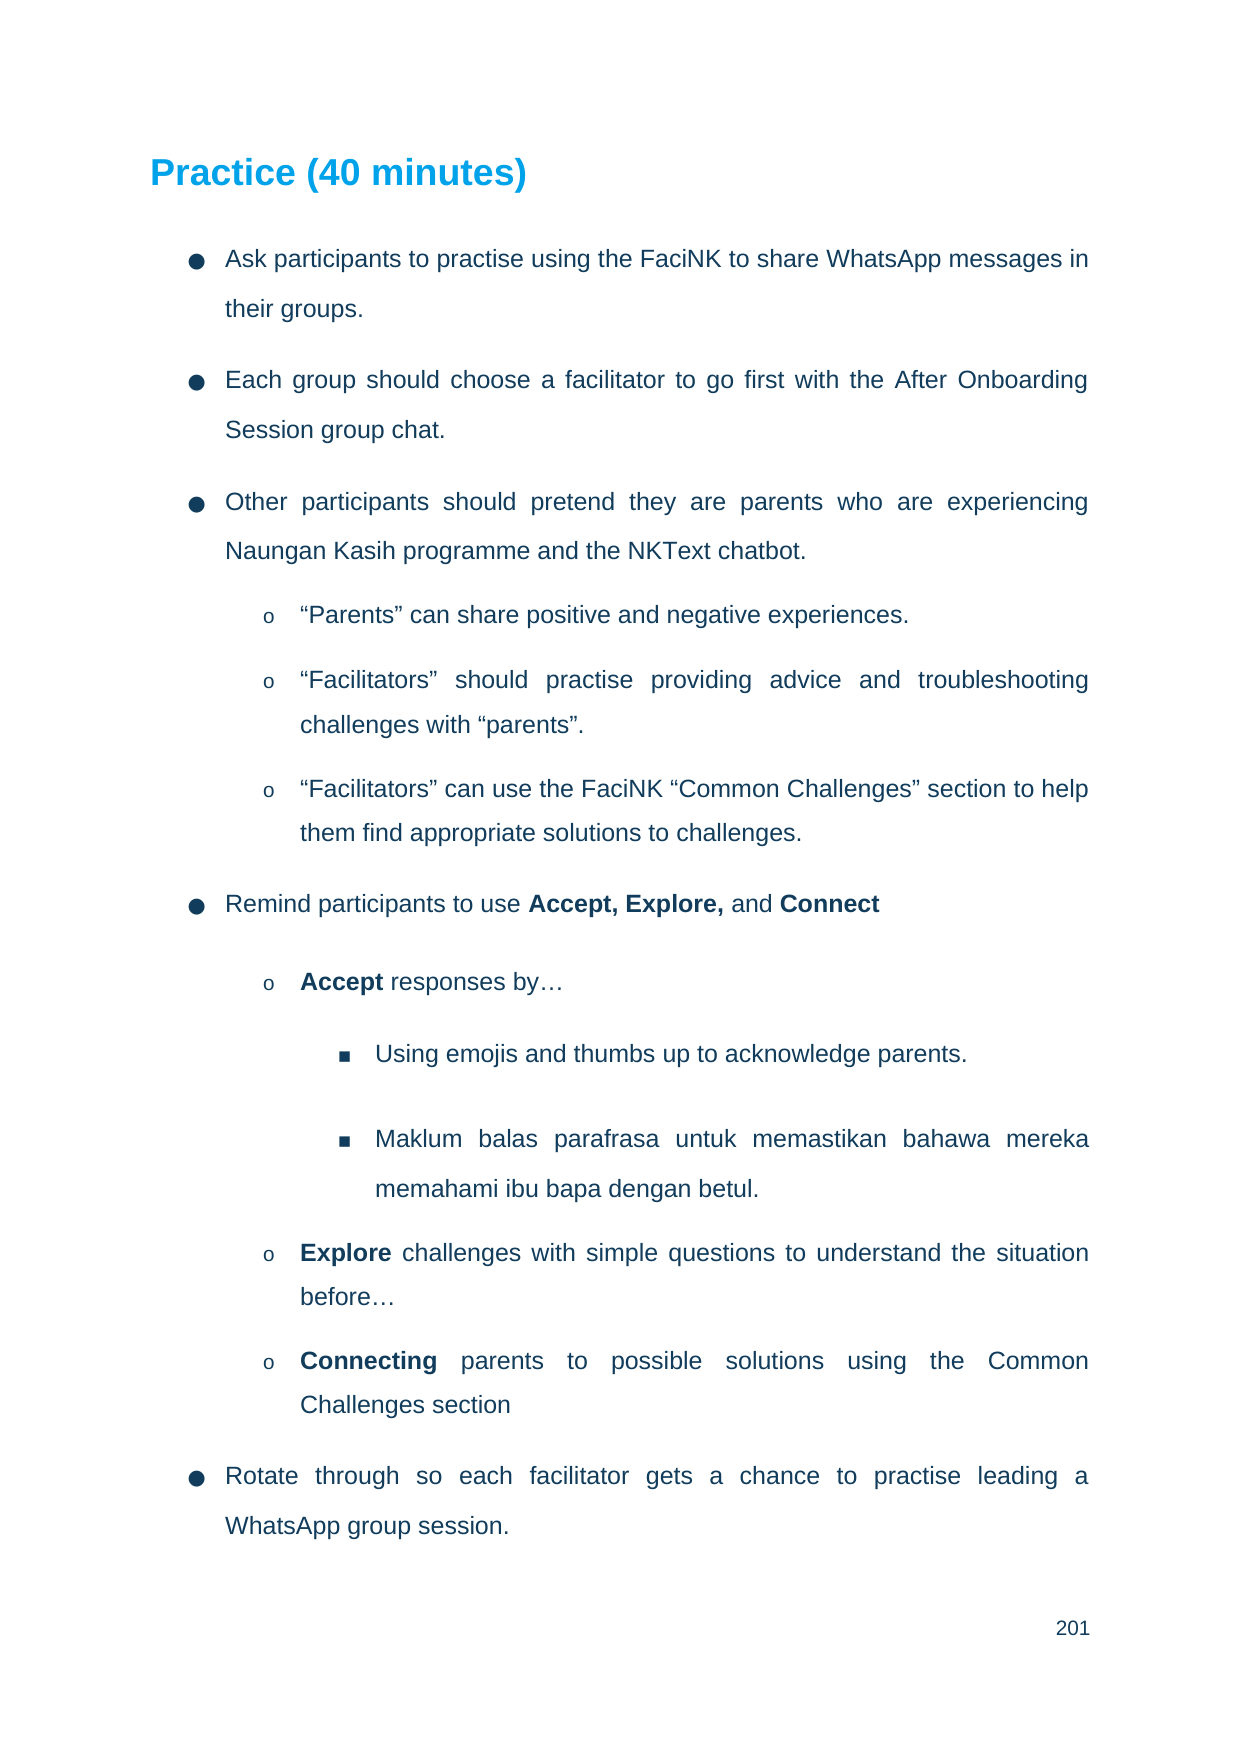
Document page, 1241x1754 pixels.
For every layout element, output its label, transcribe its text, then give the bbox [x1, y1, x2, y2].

list Connecting parents to possible solutions using the Common Challenges section [262, 1346, 1090, 1418]
list Other participants should pretend they are parents who are experiencing Naungan Kasih programme and the NKText chatbot. [187, 479, 1090, 565]
list “Facilitators” can use the FaciNK “Common Challenges” section to help them find appropriate solutions to challenges. [262, 773, 1090, 846]
list Using emojis and thumbs up to acknowledge parents. [337, 1032, 1090, 1074]
list Accept responses by… [262, 966, 1090, 996]
list Rotate through so each facilitator gets a chance to practise leading a WhatsApp group session. [187, 1454, 1090, 1539]
list Each group should choose a facilitator to go first with the After Onboarding Session group chat. [187, 358, 1090, 444]
list “Parents” can share positive and negative experiences. [262, 600, 1090, 630]
list “Facilitators” should practise providing advice and troubleshooting challenges with “parents”. [262, 666, 1090, 738]
list Explore challenges with simple questions to understand the situation before… [262, 1238, 1090, 1311]
list Ask participants to practise using the FaciNK to share WhatsApp messages in their groups. [187, 237, 1090, 323]
subtitle Practice (40 minutes) [150, 150, 1090, 193]
list Maklum balas parafrasa untuk memastikan bahawa mereka memahami ibu bapa dengan betul. [337, 1117, 1090, 1202]
list Remind participants to use Accept, Explore, and Connect [187, 882, 1090, 924]
